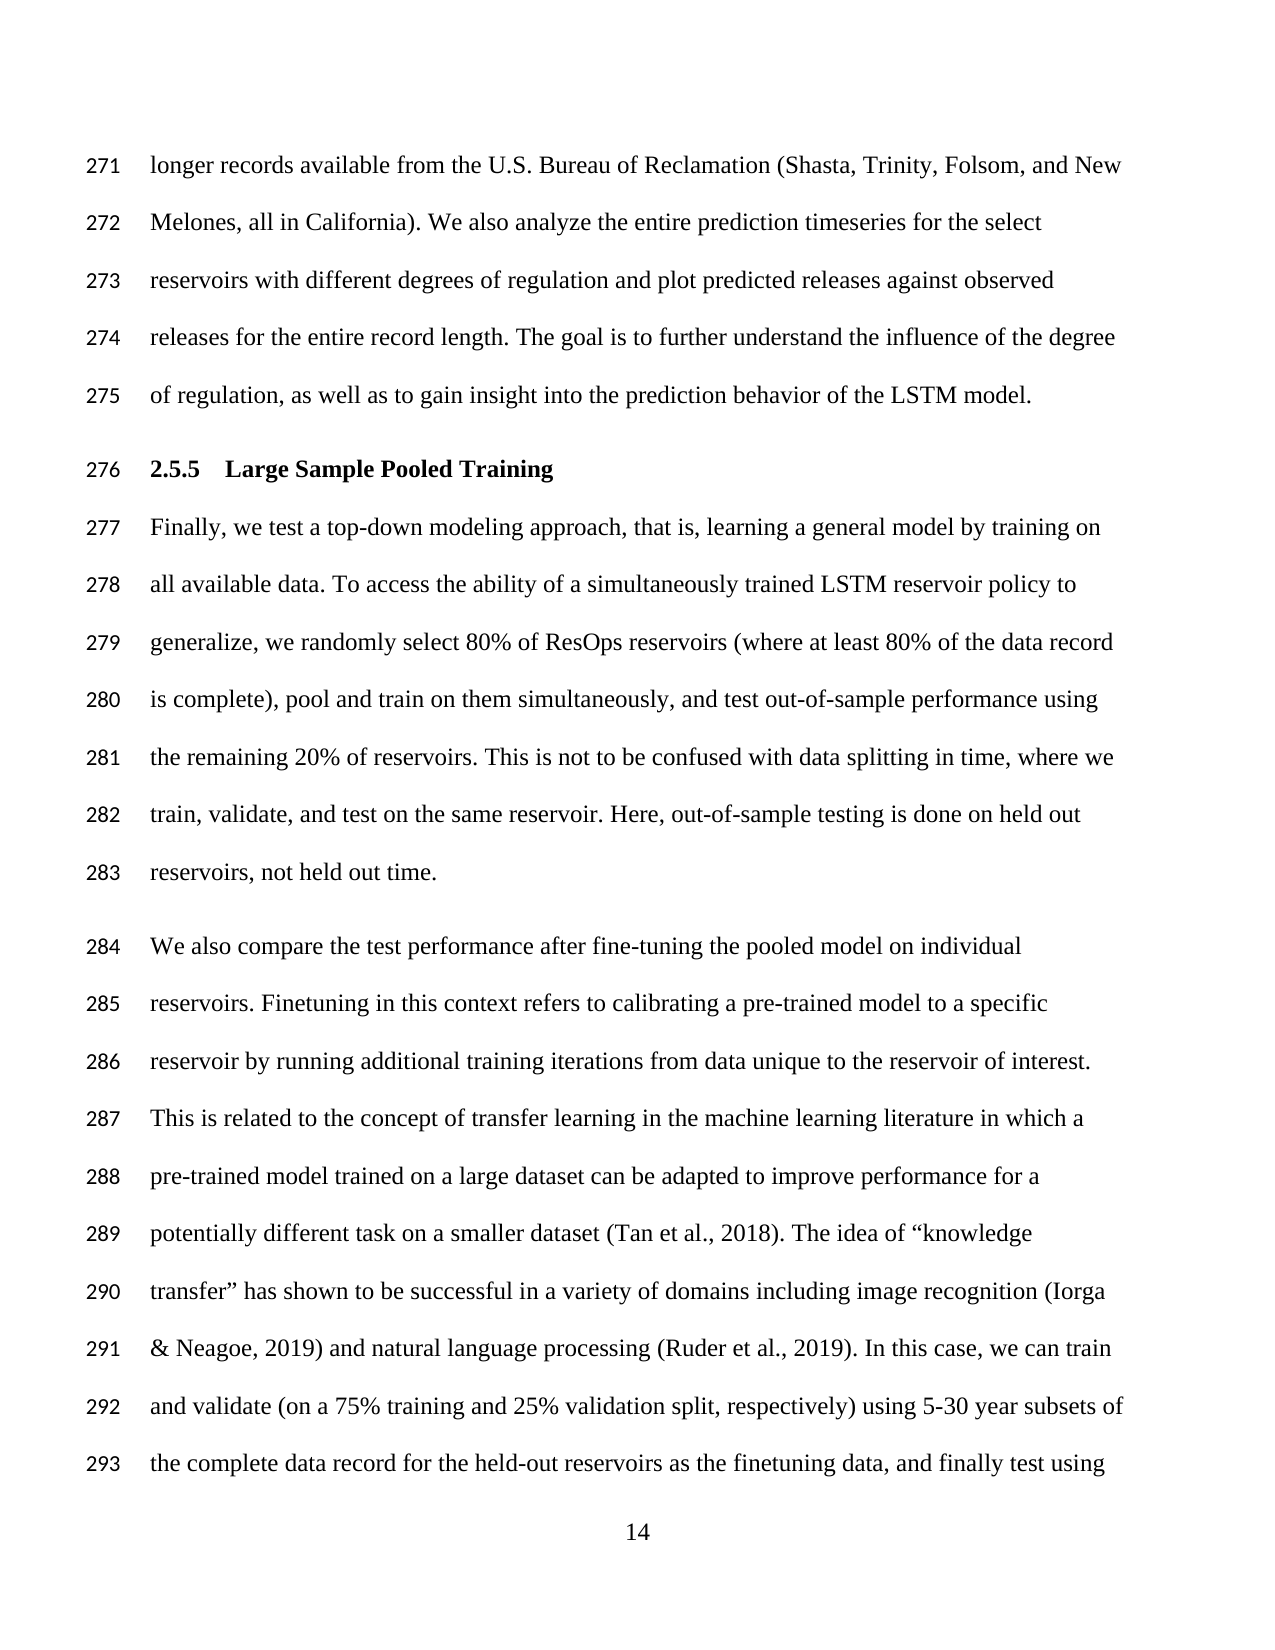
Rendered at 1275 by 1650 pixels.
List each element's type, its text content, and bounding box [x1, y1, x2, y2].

text Finally, we test a top-down modeling approach, that is, learning a general model by training on all available data. To access the ability of a simultaneously trained LSTM reservoir policy to generalize, we randomly select 80% of ResOps reservoirs (where at least 80% of the data record is complete), pool and train on them simultaneously, and test out-of-sample performance using the remaining 20% of reservoirs. This is not to be confused with data splitting in time, where we train, validate, and test on the same reservoir. Here, out-of-sample testing is done on held out reservoirs, not held out time. [150, 512, 1125, 885]
subtitle Large Sample Pooled Training [150, 454, 1125, 483]
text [150, 931, 1125, 1477]
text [150, 150, 1125, 409]
